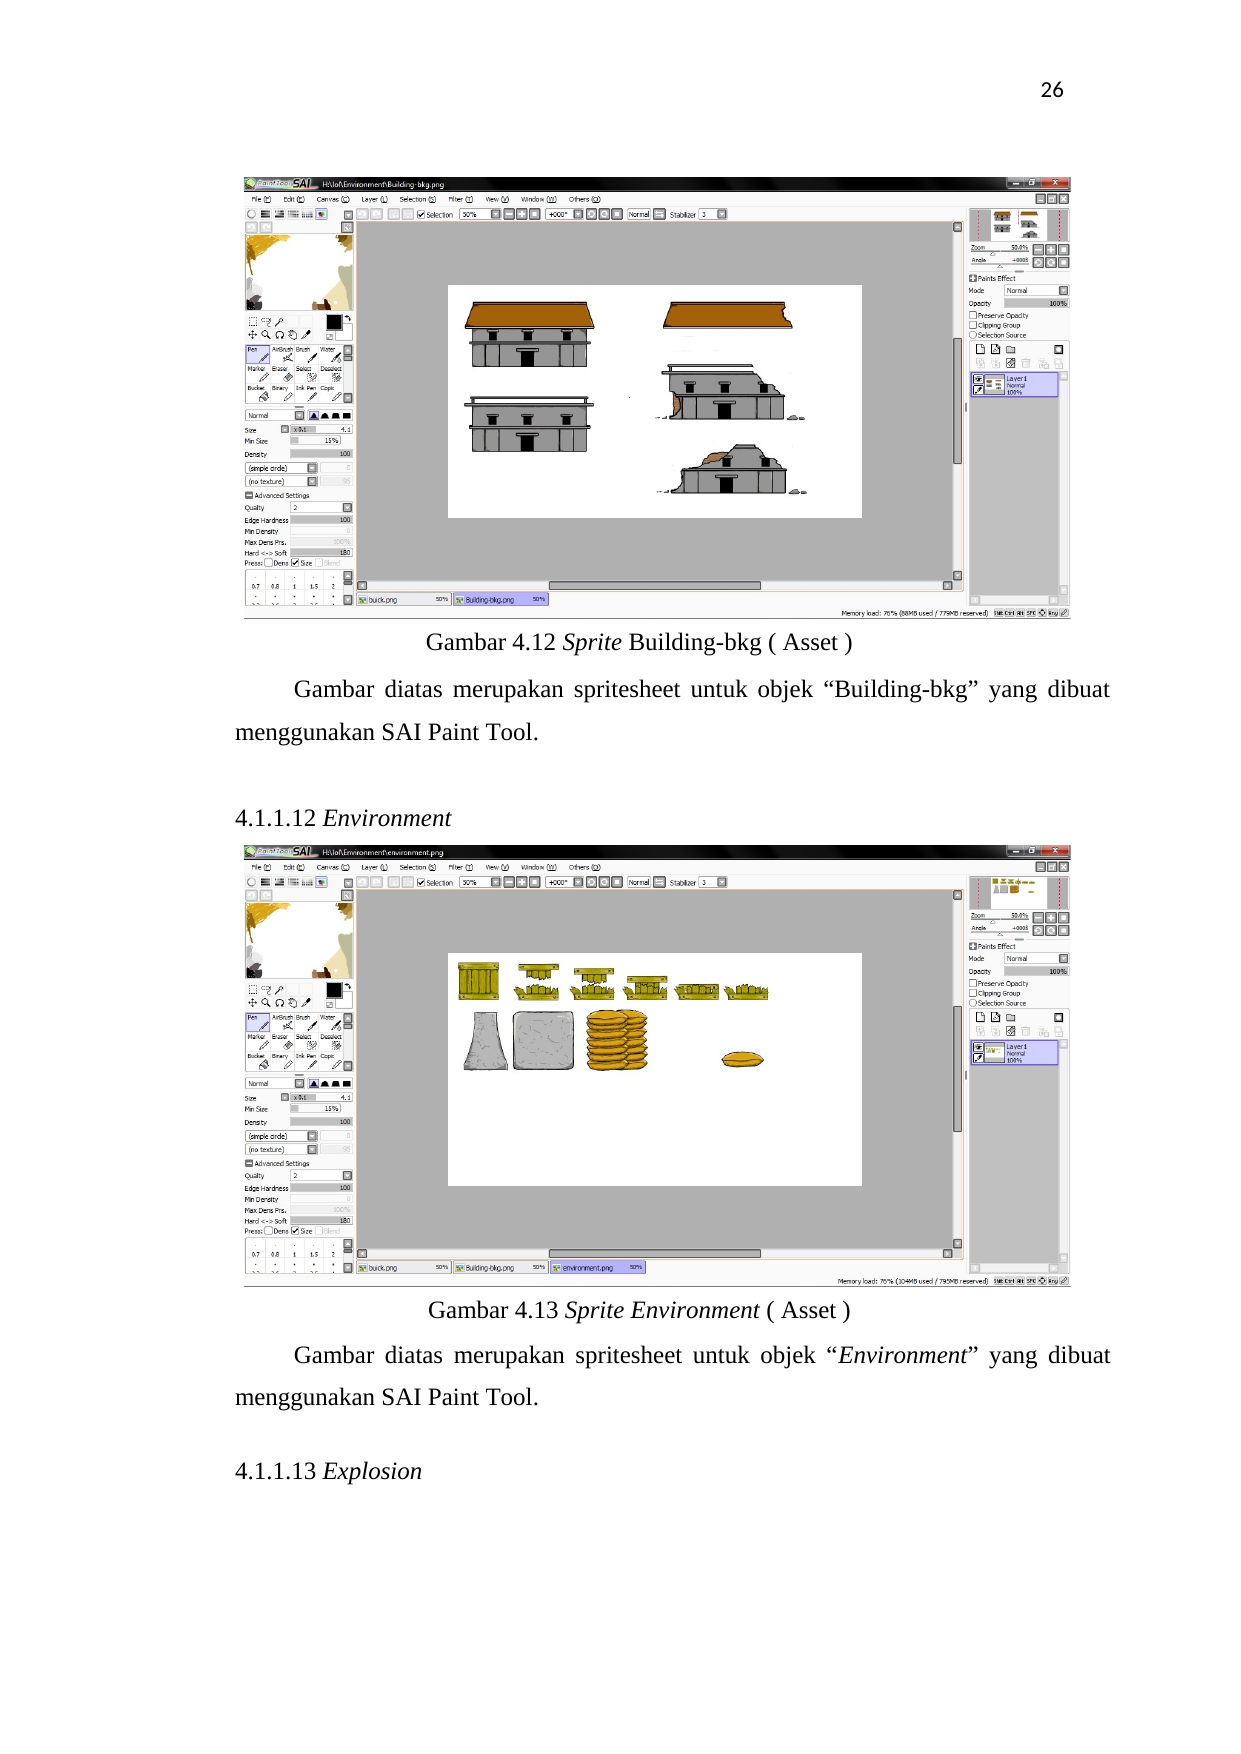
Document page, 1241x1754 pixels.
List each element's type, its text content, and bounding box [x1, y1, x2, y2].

picture [243, 845, 1071, 1287]
text Gambar diatas merupakan spritesheet untuk objek “Building-bkg” yang dibuat menggunakan SAI Paint Tool. [235, 674, 1111, 746]
picture [243, 177, 1071, 619]
text Gambar 4.13 Sprite Environment ( Asset ) [428, 1295, 1240, 1323]
text 4.1.1.12 Environment [235, 803, 1220, 832]
text Gambar 4.12 Sprite Building-bkg ( Asset ) [426, 627, 1240, 656]
text 4.1.1.13 Explosion [235, 1456, 1220, 1485]
text Gambar diatas merupakan spritesheet untuk objek “Environment” yang dibuat menggunakan SAI Paint Tool. [235, 1340, 1111, 1411]
